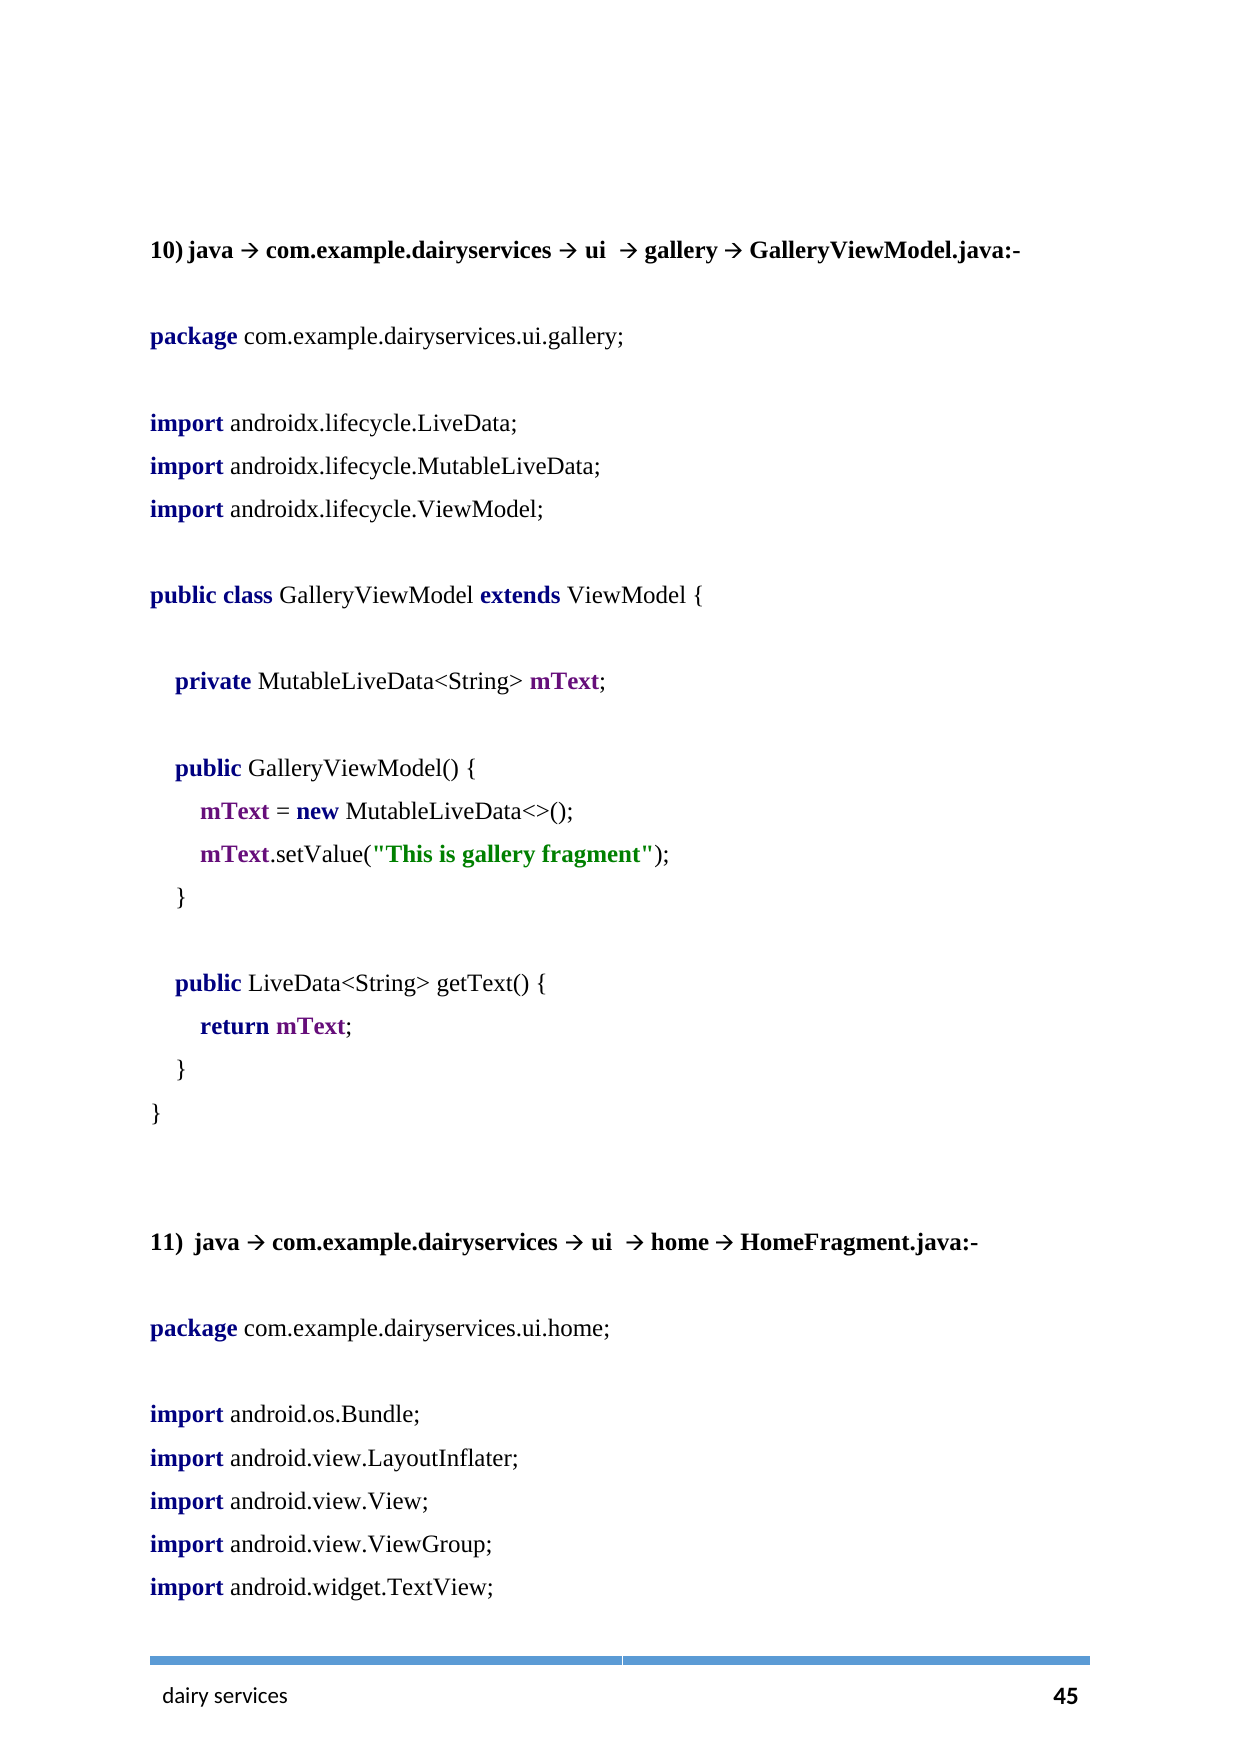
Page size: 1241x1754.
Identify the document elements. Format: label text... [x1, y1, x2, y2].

text package com.example.dairyservices.ui.gallery; import androidx.lifecycle.LiveData; import androidx.lifecycle.MutableLiveData; import androidx.lifecycle.ViewModel; public class GalleryViewModel extends ViewModel { private MutableLiveData<String> mText; public GalleryViewModel() { mText = new MutableLiveData<>(); mText.setValue("This is gallery fragment"); } public LiveData<String> getText() { return mText; } } [150, 321, 1090, 1126]
list java com.example.dairyservices ui home HomeFragment.java:- [150, 1227, 1090, 1256]
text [150, 1313, 1090, 1601]
list java com.example.dairyservices ui gallery GalleryViewModel.java:- [150, 235, 1090, 264]
